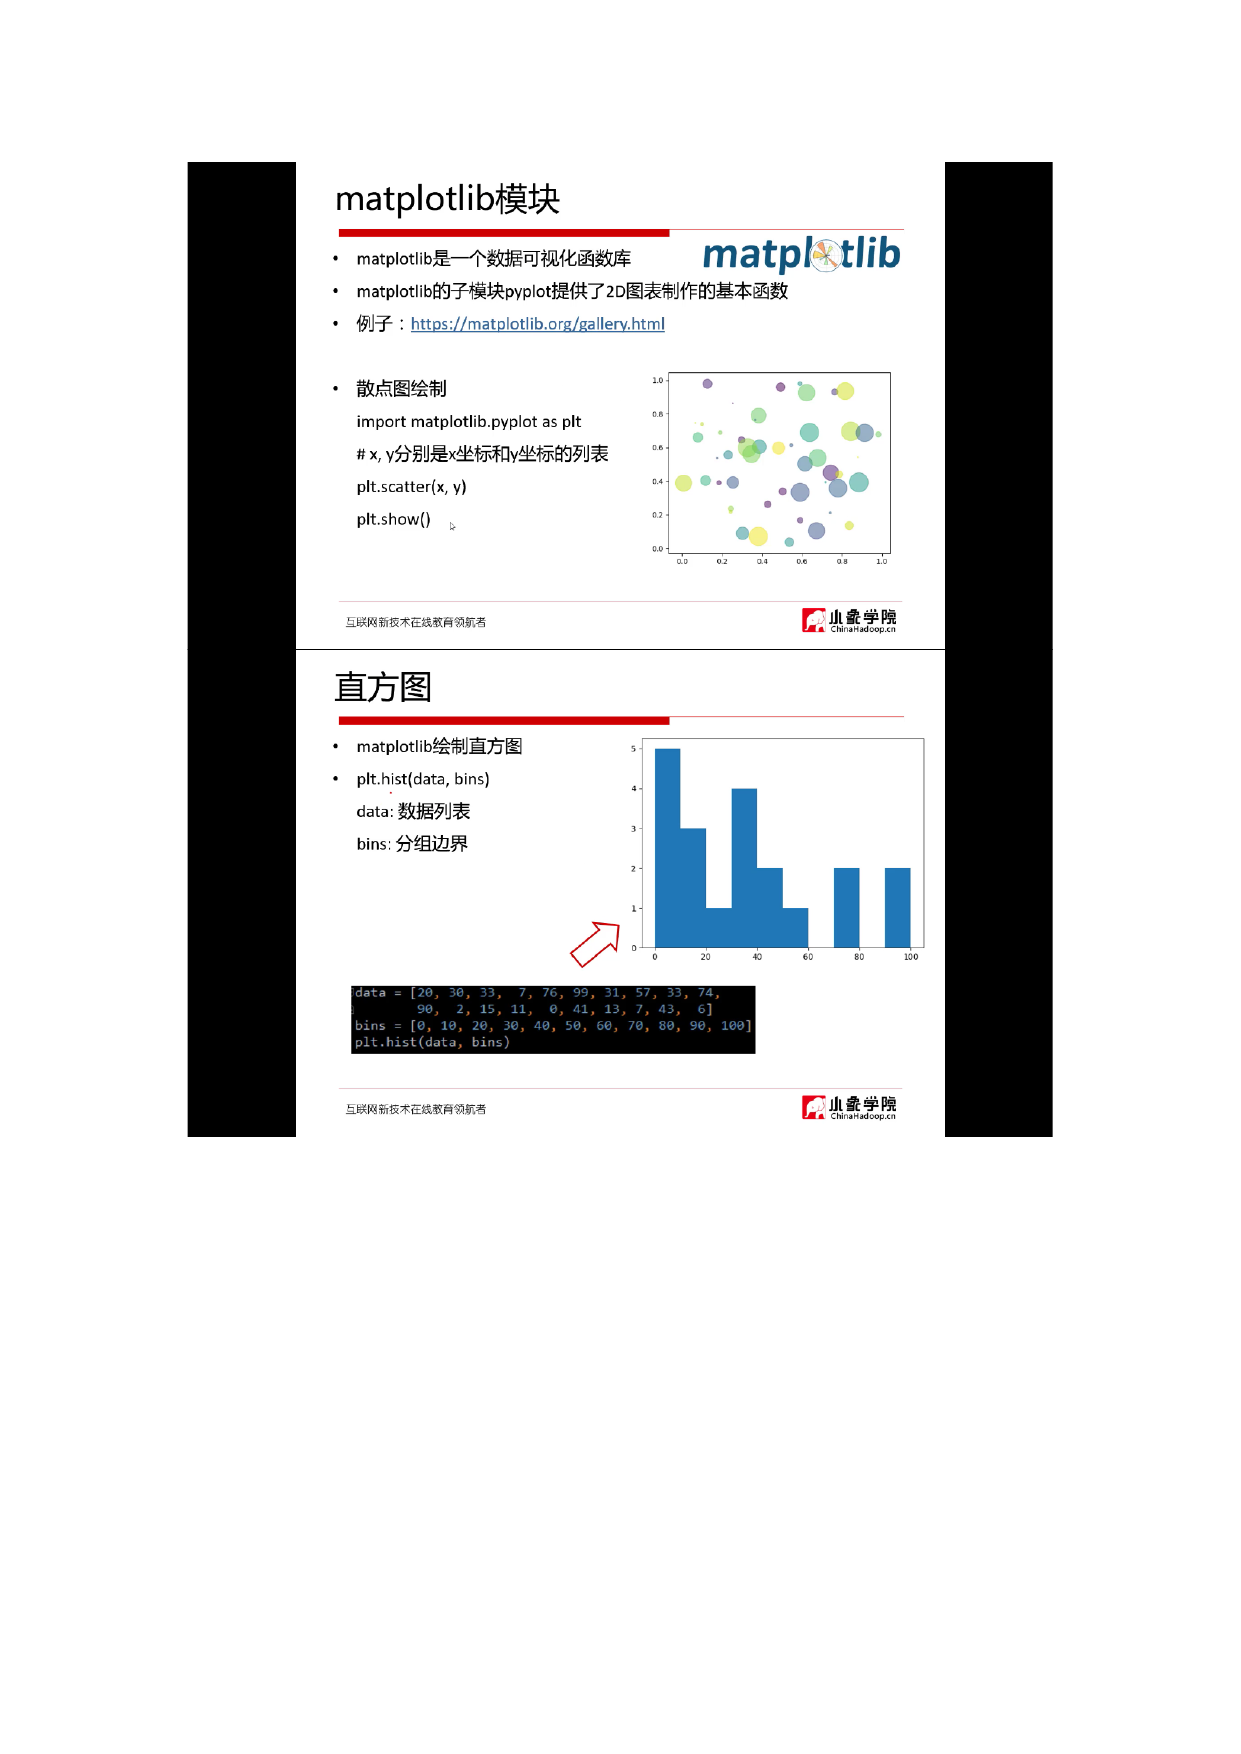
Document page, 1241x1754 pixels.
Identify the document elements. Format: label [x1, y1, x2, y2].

picture [187, 162, 1053, 1137]
